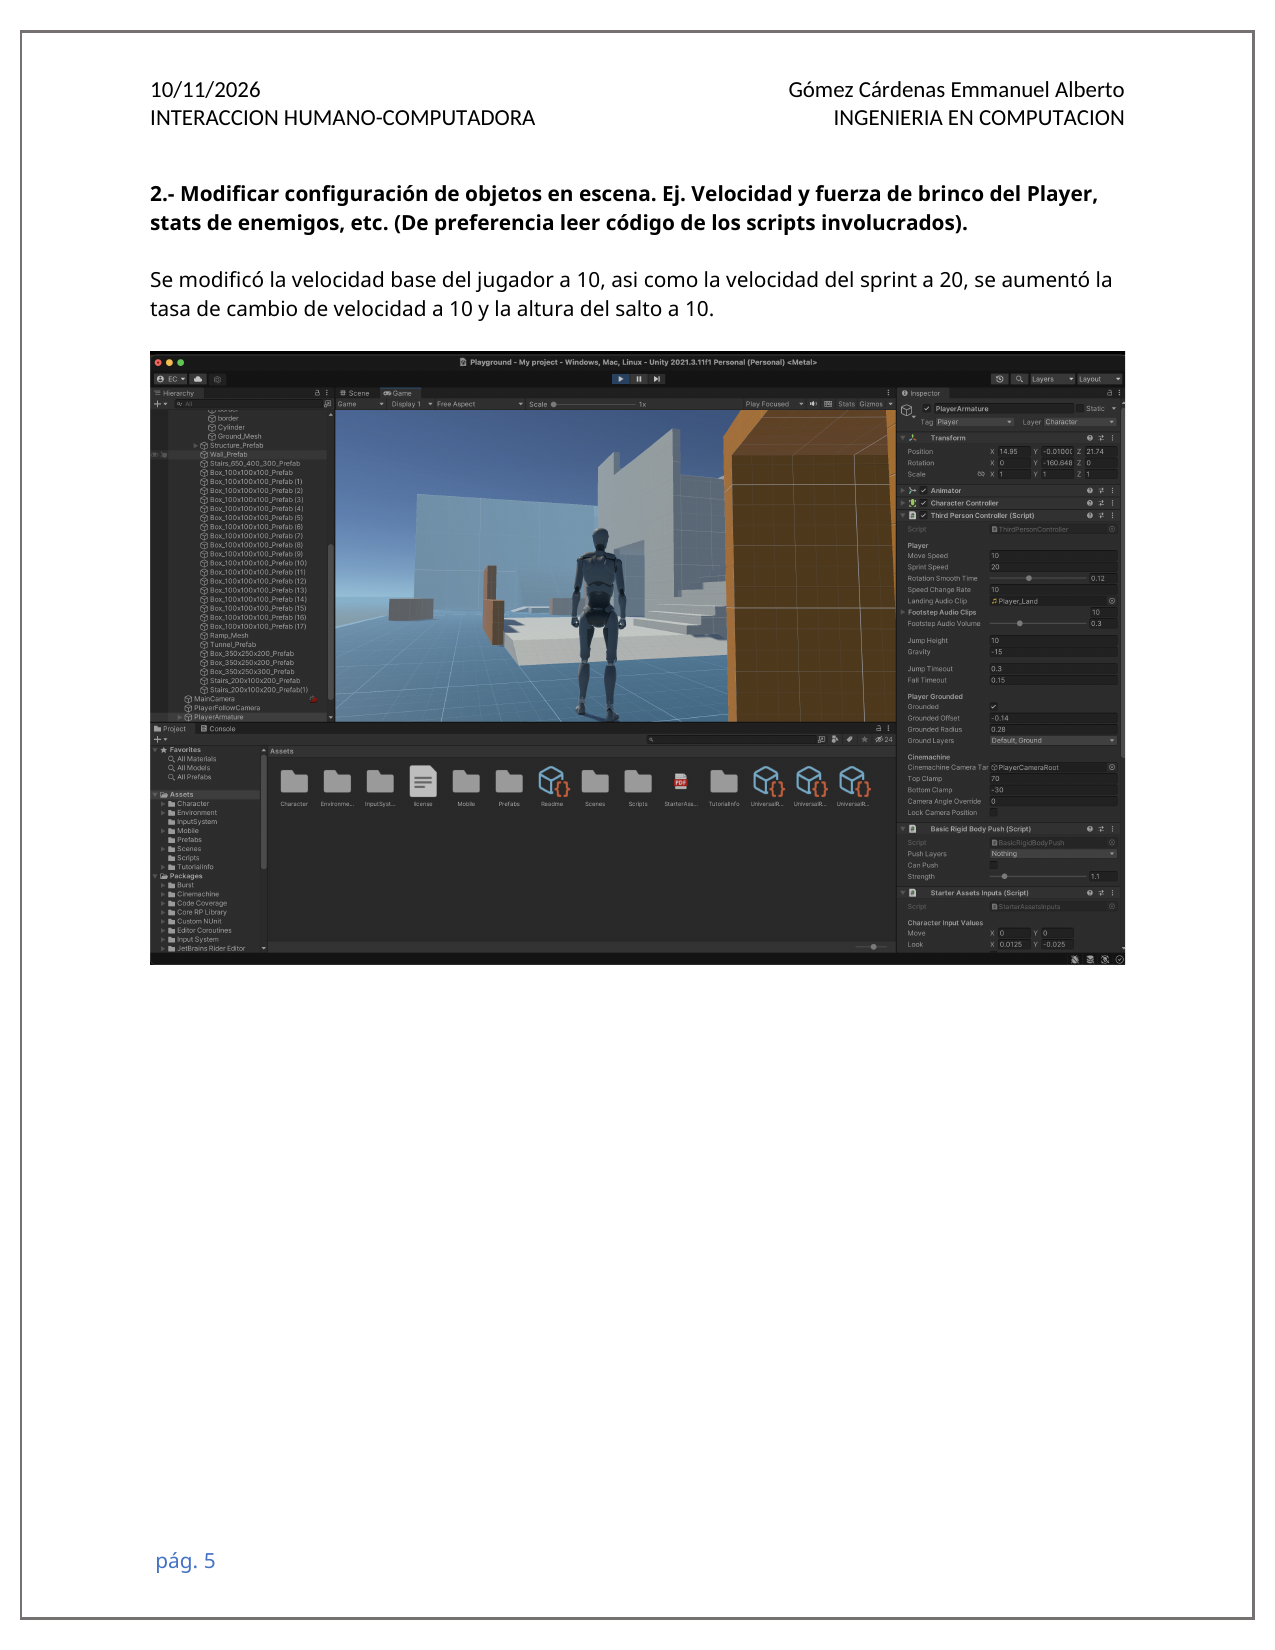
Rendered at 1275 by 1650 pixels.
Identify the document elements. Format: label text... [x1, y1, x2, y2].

text 2.- Modificar configuración de objetos en escena. Ej. Velocidad y fuerza de brinco del Player, stats de enemigos, etc. (De preferencia leer código de los scripts involucrados). [150, 179, 1125, 236]
text Se modificó la velocidad base del jugador a 10, asi como la velocidad del sprint a 20, se aumentó la tasa de cambio de velocidad a 10 y la altura del salto a 10. [150, 265, 1125, 322]
picture [150, 351, 1125, 965]
